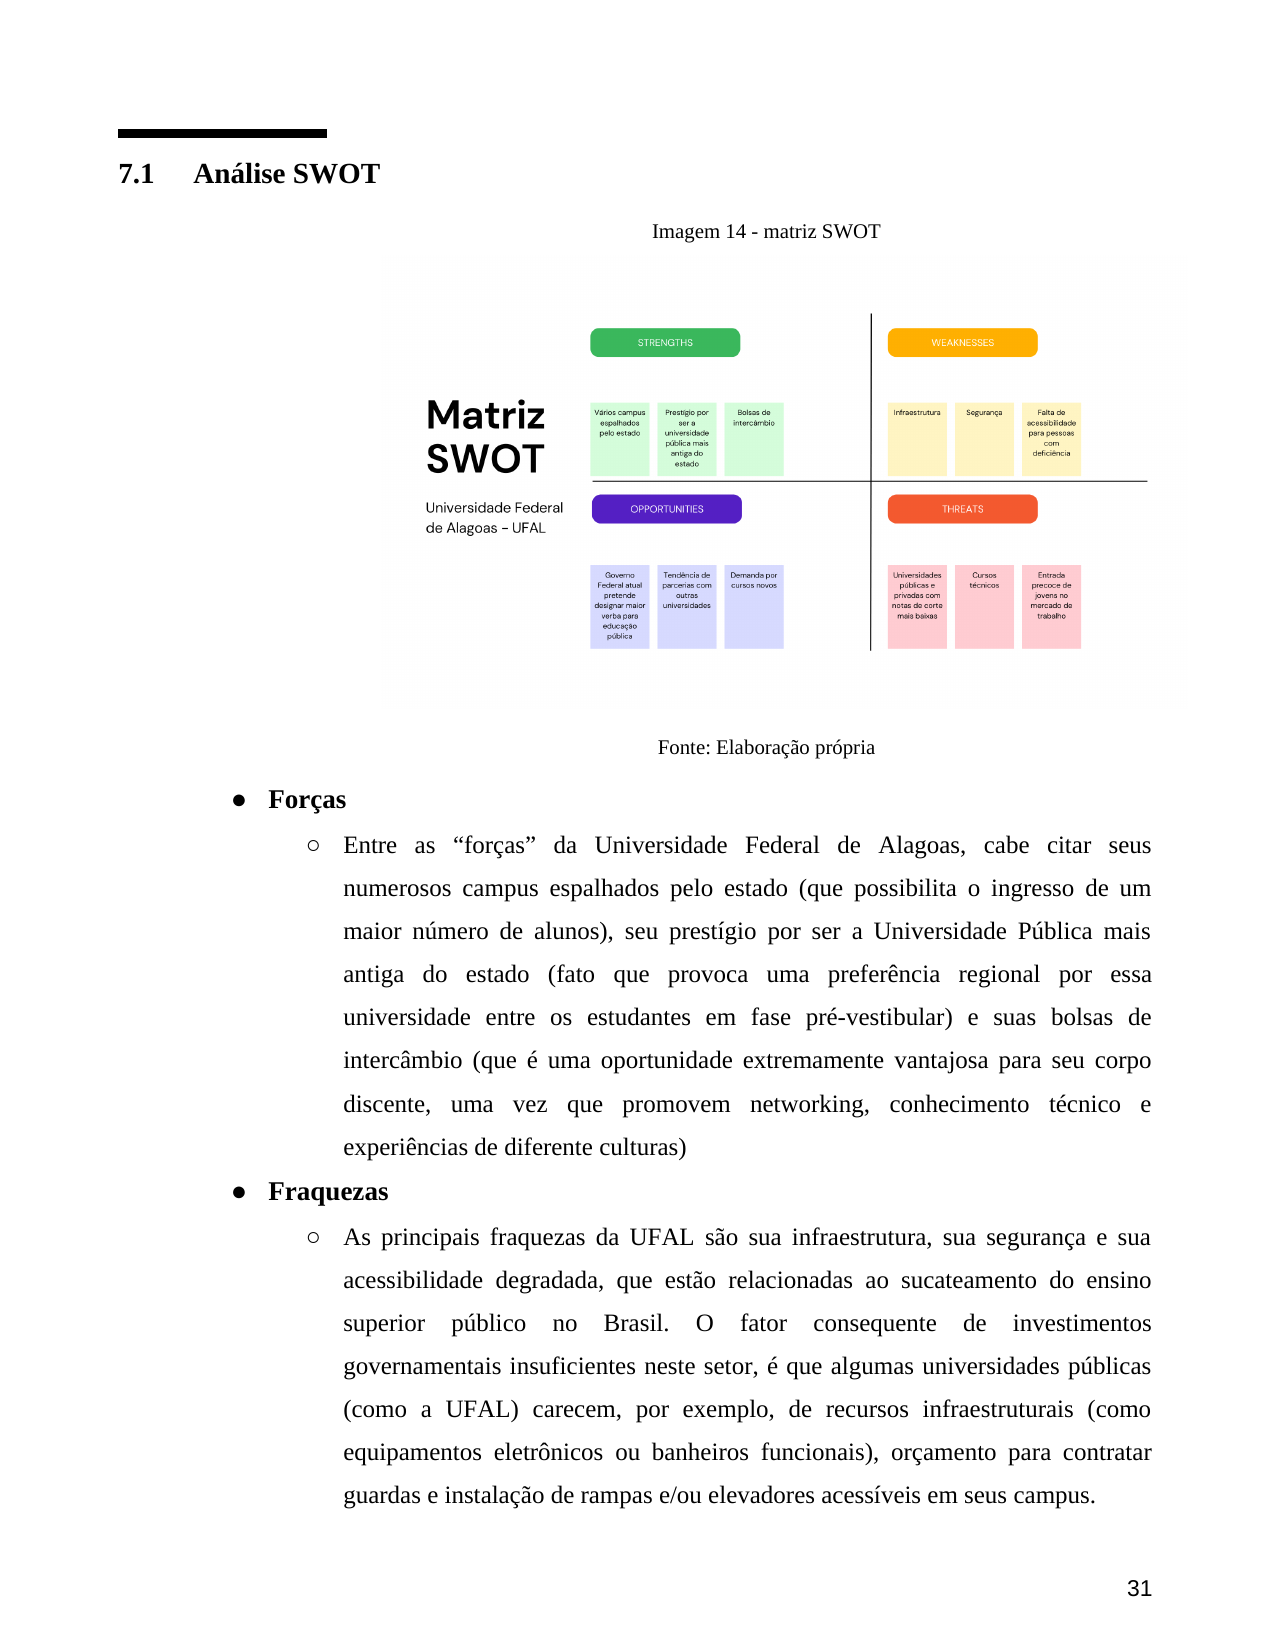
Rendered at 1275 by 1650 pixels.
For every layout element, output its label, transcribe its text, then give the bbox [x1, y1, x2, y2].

text Imagem 14 - matriz SWOT [381, 219, 1152, 255]
list Forças [231, 783, 1152, 814]
list Análise SWOT [118, 156, 1152, 189]
list Fraquezas [231, 1175, 1152, 1206]
list As principais fraquezas da UFAL são sua infraestrutura, sua segurança e sua acessibilidade degradada, que estão relacionadas ao sucateamento do ensino superior público no Brasil. O fator consequente de investimentos governamentais insuficientes neste setor, é que algumas universidades públicas (como a UFAL) carecem, por exemplo, de recursos infraestruturais (como equipamentos eletrônicos ou banheiros funcionais), orçamento para contratar guardas e instalação de rampas e/ou elevadores acessíveis em seus campus. [306, 1222, 1152, 1509]
picture [380, 255, 1189, 709]
list Entre as “forças” da Universidade Federal de Alagoas, cabe citar seus numerosos campus espalhados pelo estado (que possibilita o ingresso de um maior número de alunos), seu prestígio por ser a Universidade Pública mais antiga do estado (fato que provoca uma preferência regional por essa universidade entre os estudantes em fase pré-vestibular) e suas bolsas de intercâmbio (que é uma oportunidade extremamente vantajosa para seu corpo discente, uma vez que promovem networking, conhecimento técnico e experiências de diferente culturas) [306, 830, 1152, 1161]
text Fonte: Elaboração própria [381, 735, 1152, 759]
